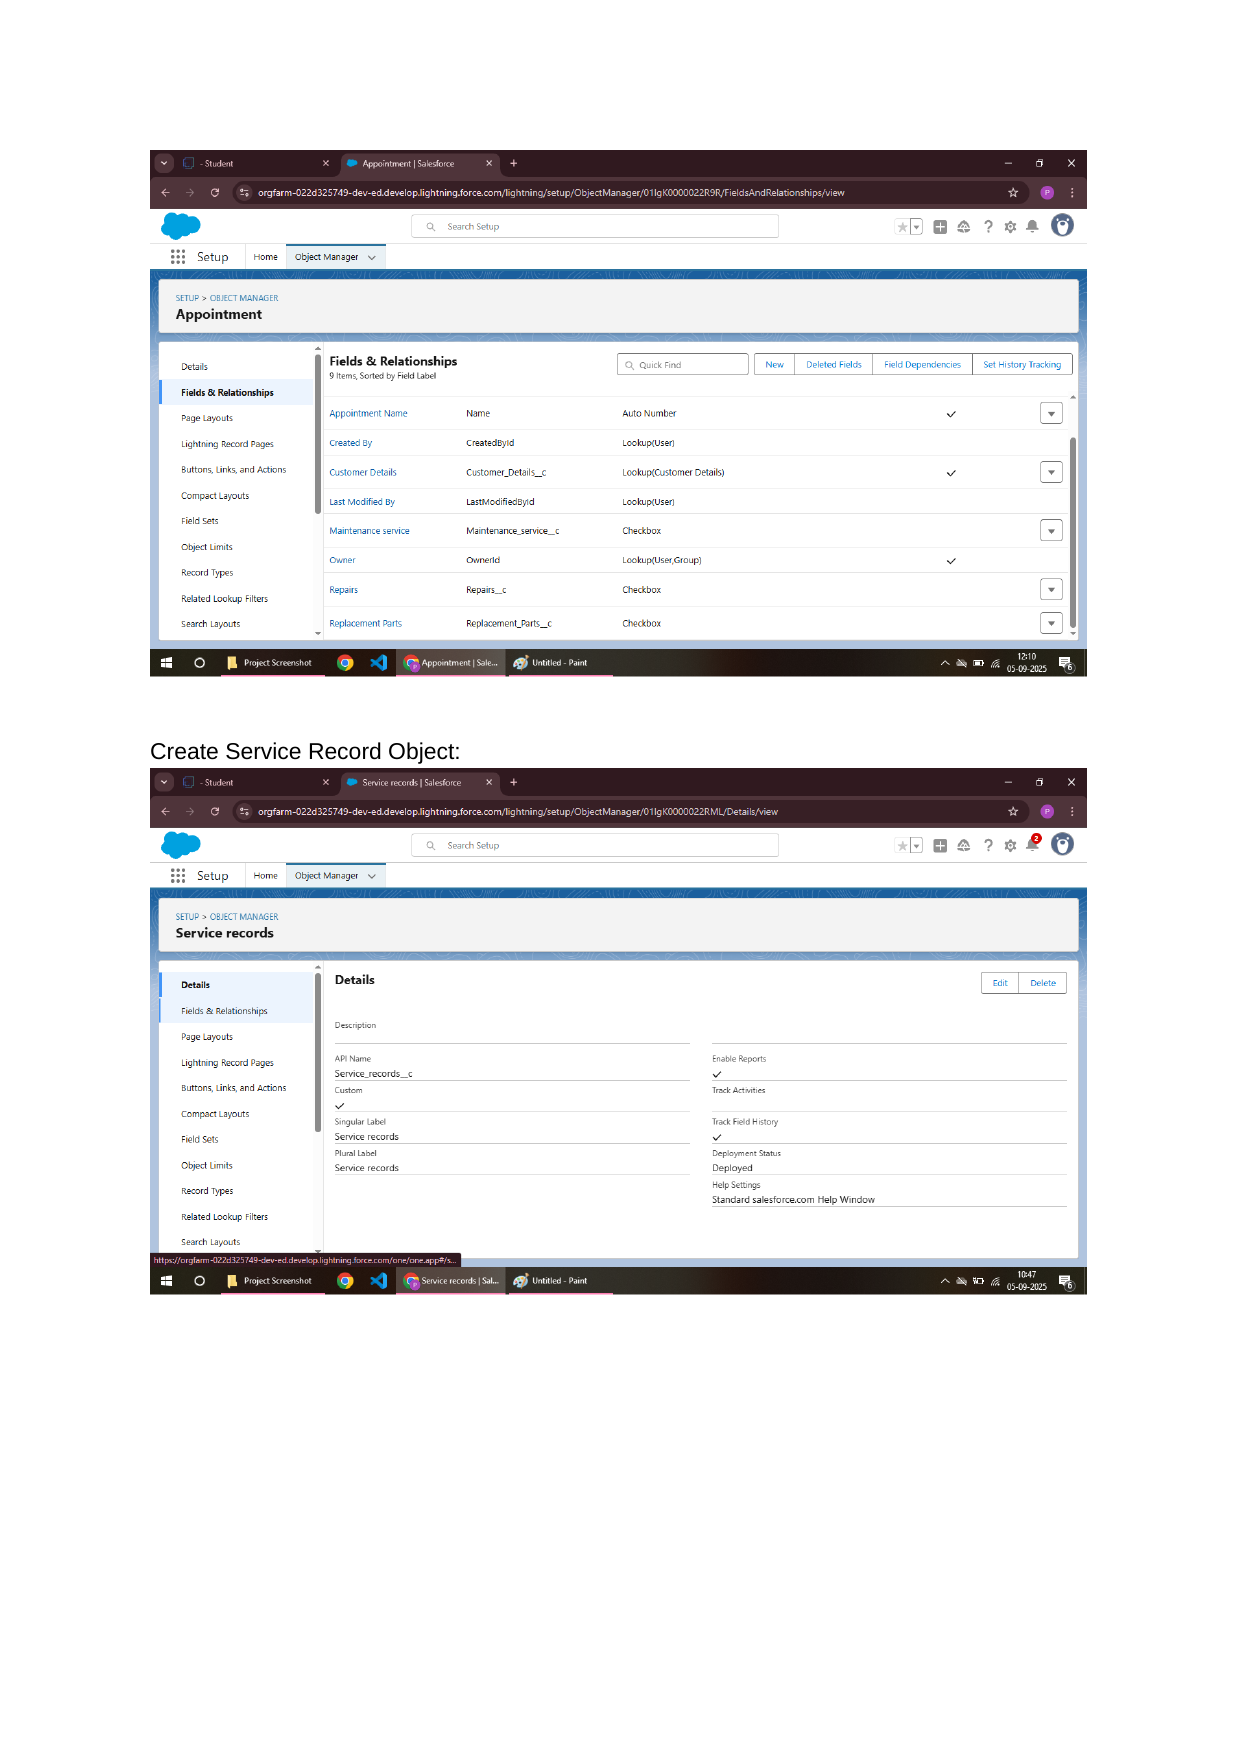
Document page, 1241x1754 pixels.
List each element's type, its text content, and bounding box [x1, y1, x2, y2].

picture [150, 768, 1091, 1323]
picture [150, 150, 1091, 705]
text Create Service Record Object: [150, 738, 1090, 764]
